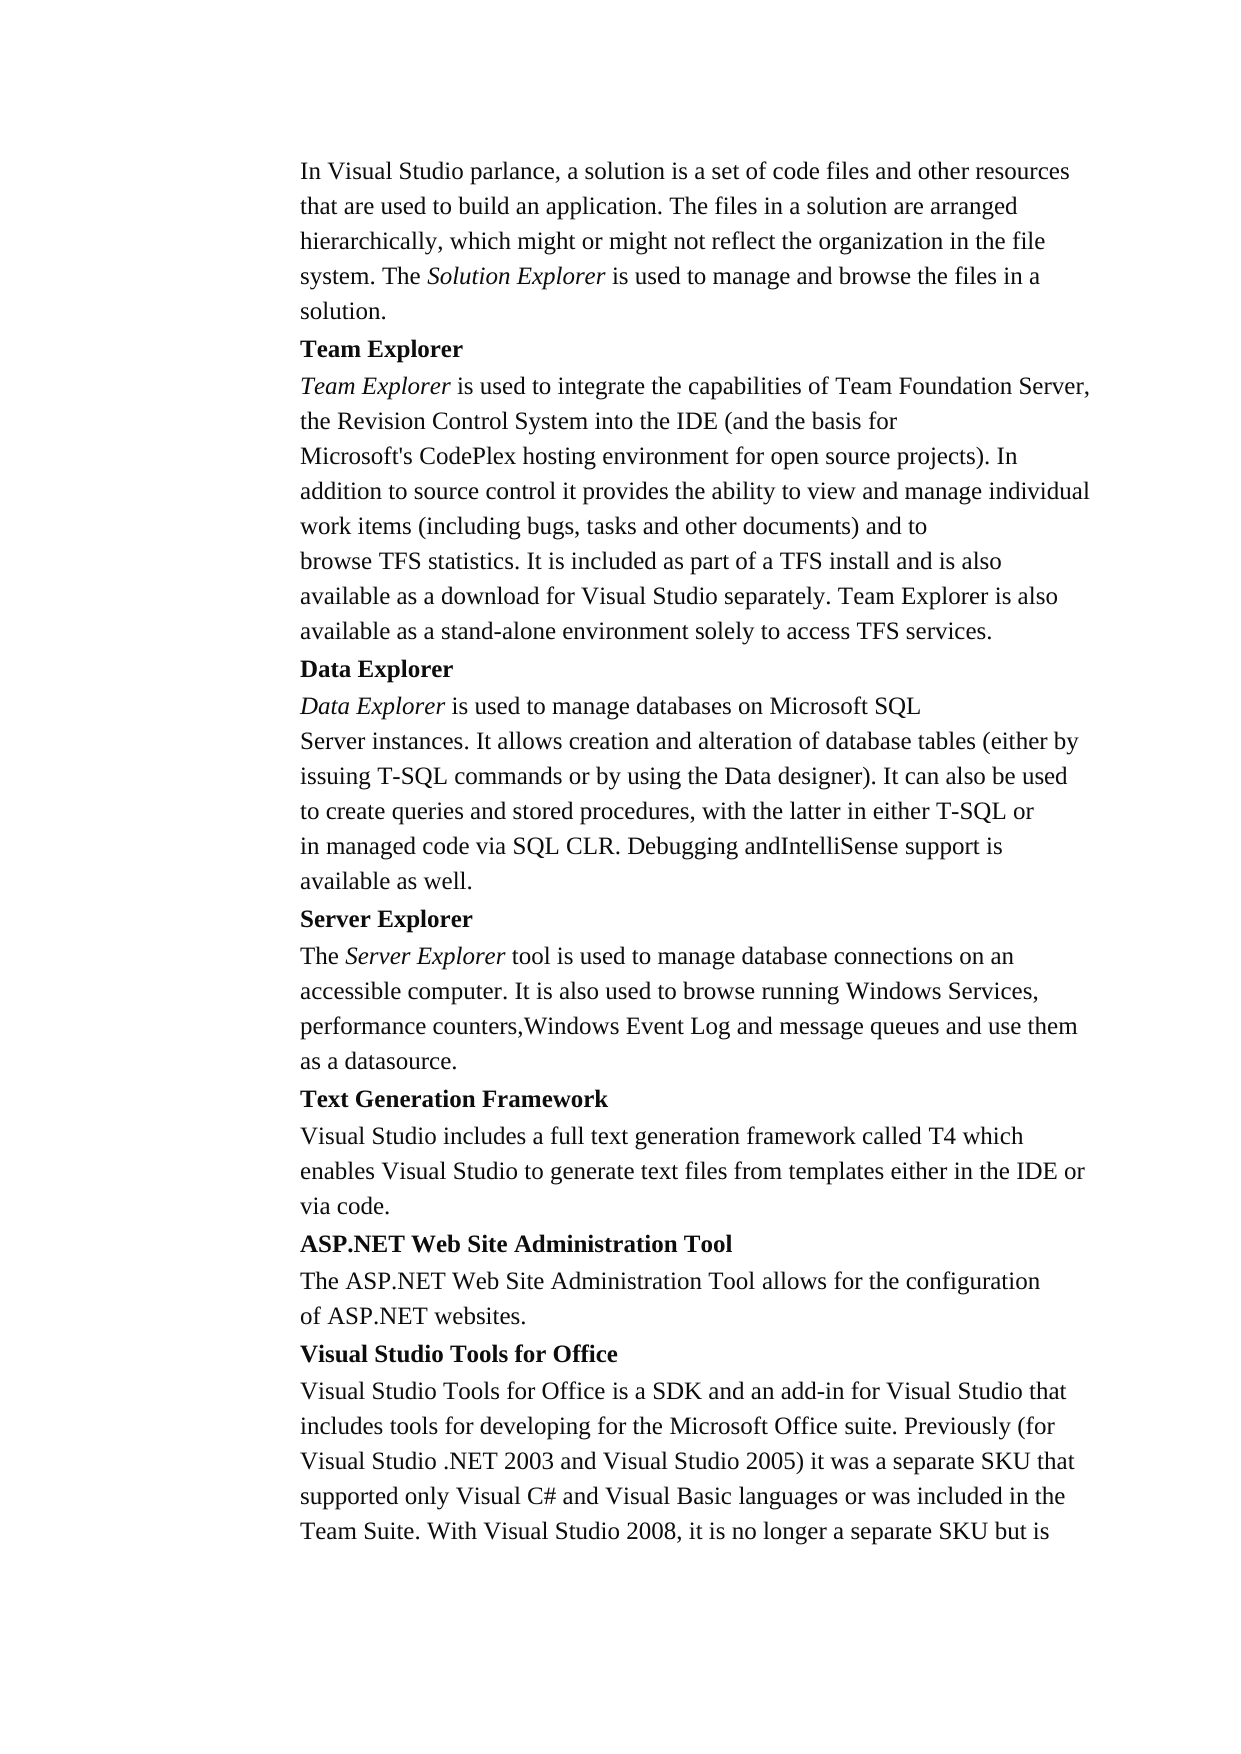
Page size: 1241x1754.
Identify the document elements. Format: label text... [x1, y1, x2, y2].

text The ASP.NET Web Site Administration Tool allows for the configuration of ASP.NET websites. [300, 1260, 1090, 1330]
text Visual Studio includes a full text generation framework called T4 which enables Visual Studio to generate text files from templates either in the IDE or via code. [300, 1115, 1090, 1220]
text In Visual Studio parlance, a solution is a set of code files and other resources that are used to build an application. The files in a solution are arranged hierarchically, which might or might not reflect the organization in the file system. The Solution Explorer is used to manage and browse the files in a solution. [300, 150, 1090, 325]
text Data Explorer is used to manage databases on Microsoft SQL Server instances. It allows creation and alteration of database tables (either by issuing T-SQL commands or by using the Data designer). It can also be used to create queries and stored procedures, with the latter in either T-SQL or in managed code via SQL CLR. Debugging andIntelliSense support is available as well. [300, 685, 1090, 895]
text Data Explorer [300, 647, 1090, 682]
text Team Explorer is used to integrate the capabilities of Team Foundation Server, the Revision Control System into the IDE (and the basis for Microsoft's CodePlex hosting environment for open source projects). In addition to source control it provides the ability to view and manage individual work items (including bugs, tasks and other documents) and to browse TFS statistics. It is included as part of a TFS install and is also available as a download for Visual Studio separately. Team Explorer is also available as a stand-alone environment solely to access TFS services. [300, 365, 1090, 645]
text Visual Studio Tools for Office [300, 1332, 1090, 1367]
text The Server Explorer tool is used to manage database connections on an accessible computer. It is also used to browse running Windows Services, performance counters,Windows Event Log and message queues and use them as a datasource. [300, 935, 1090, 1075]
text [300, 1370, 1090, 1545]
text Text Generation Framework [300, 1077, 1090, 1112]
text Team Explorer [300, 327, 1090, 362]
text ASP.NET Web Site Administration Tool [300, 1222, 1090, 1257]
text Server Explorer [300, 897, 1090, 932]
